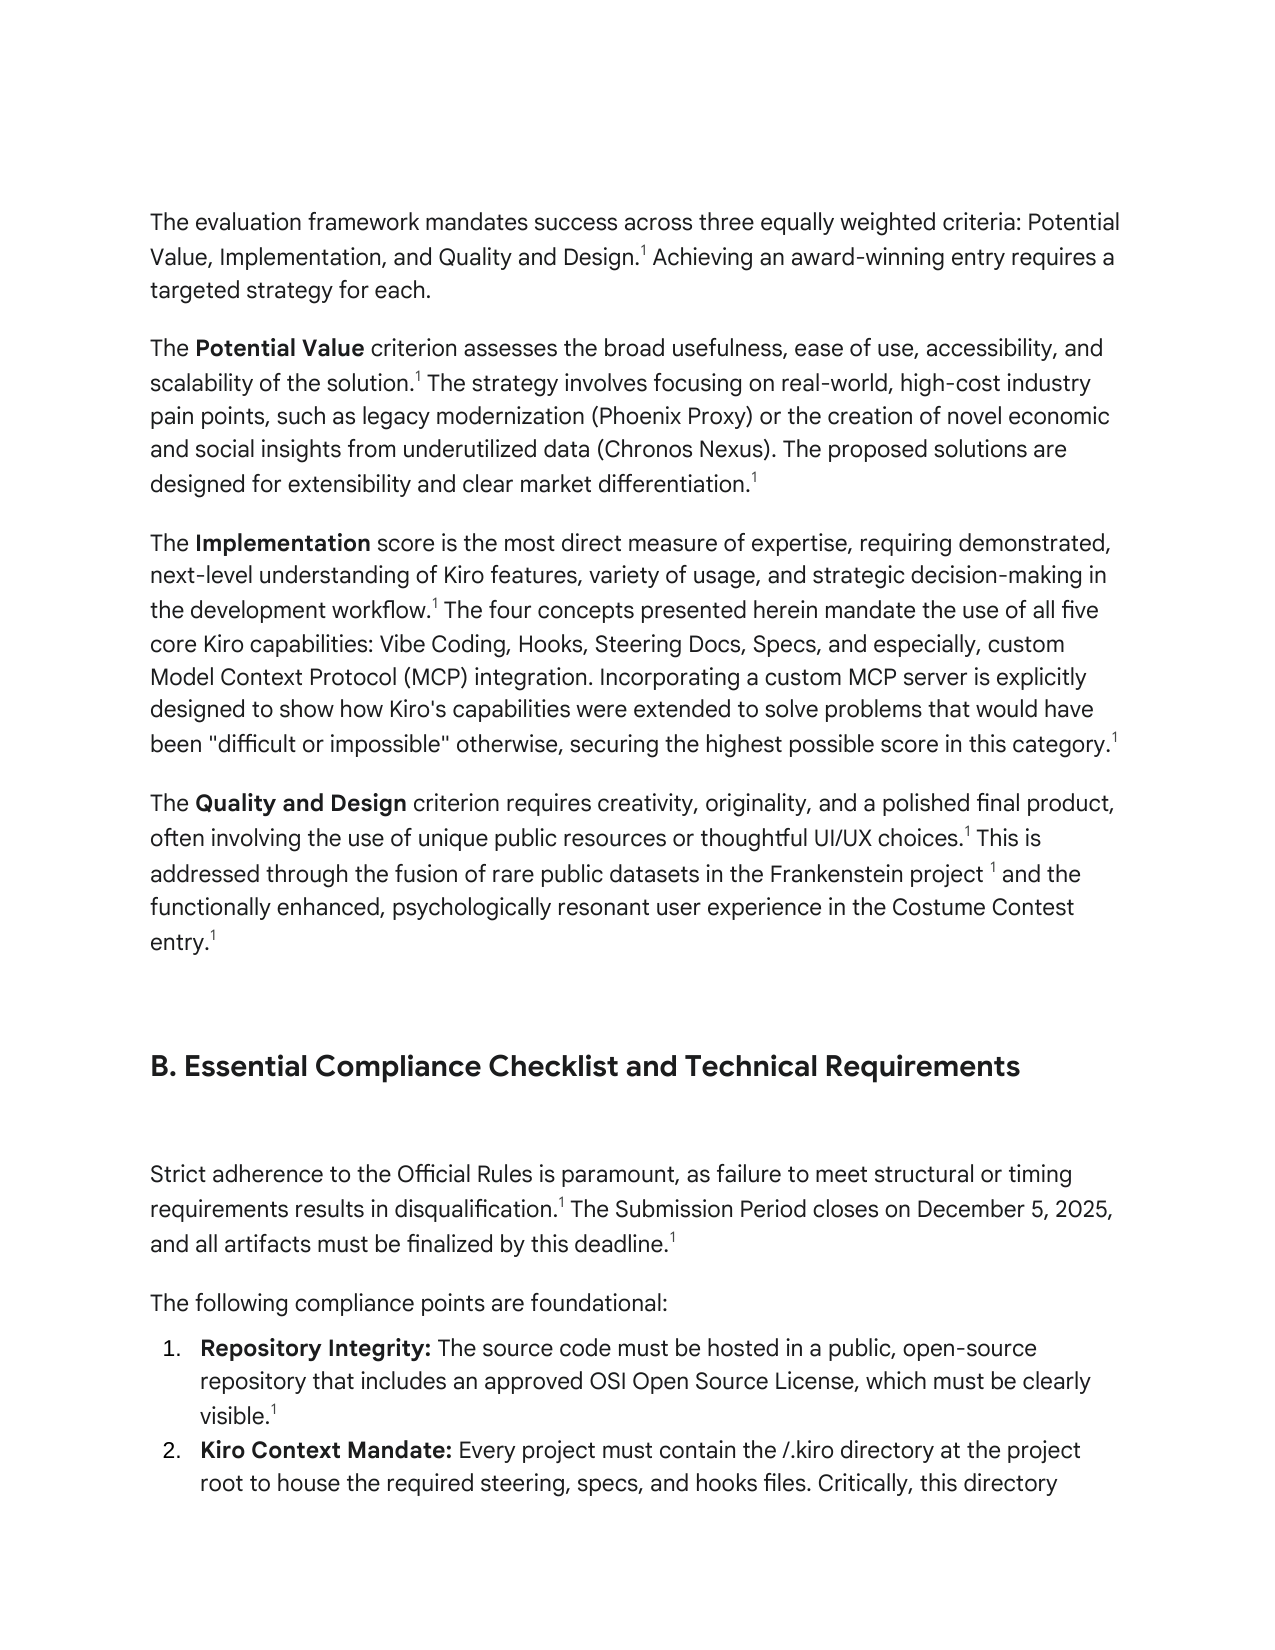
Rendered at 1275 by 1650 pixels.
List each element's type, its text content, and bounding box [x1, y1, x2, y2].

text The evaluation framework mandates success across three equally weighted criteria: Potential Value, Implementation, and Quality and Design.1 Achieving an award-winning entry requires a targeted strategy for each. [150, 208, 1125, 305]
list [162, 1436, 1125, 1498]
text The following compliance points are foundational: [150, 1289, 1125, 1318]
list Repository Integrity: The source code must be hosted in a public, open-source repository that includes an approved OSI Open Source License, which must be clearly visible.1 [162, 1335, 1125, 1432]
subtitle B. Essential Compliance Checklist and Technical Requirements [150, 1048, 1125, 1084]
text The Implementation score is the most direct measure of expertise, requiring demonstrated, next-level understanding of Kiro features, variety of usage, and strategic decision-making in the development workflow.1 The four concepts presented herein mandate the use of all five core Kiro capabilities: Vibe Coding, Hooks, Steering Docs, Specs, and especially, custom Model Context Protocol (MCP) integration. Incorporating a custom MCP server is explicitly designed to show how Kiro's capabilities were extended to solve problems that would have been "difficult or impossible" otherwise, securing the highest possible score in this category.1 [150, 529, 1125, 760]
text Strict adherence to the Official Rules is paramount, as failure to meet structural or timing requirements results in disqualification.1 The Submission Period closes on December 5, 2025, and all artifacts must be finalized by this deadline.1 [150, 1160, 1125, 1260]
text The Potential Value criterion assesses the broad usefulness, ease of use, accessibility, and scalability of the solution.1 The strategy involves focusing on real-world, high-cost industry pain points, such as legacy modernization (Phoenix Proxy) or the creation of novel economic and social insights from underutilized data (Chronos Nexus). The proposed solutions are designed for extensibility and clear market differentiation.1 [150, 334, 1125, 499]
text The Quality and Design criterion requires creativity, originality, and a polished final product, often involving the use of unique public resources or thoughtful UI/UX choices.1 This is addressed through the fusion of rare public datasets in the Frankenstein project 1 and the functionally enhanced, psychologically resonant user experience in the Costume Contest entry.1 [150, 789, 1125, 958]
